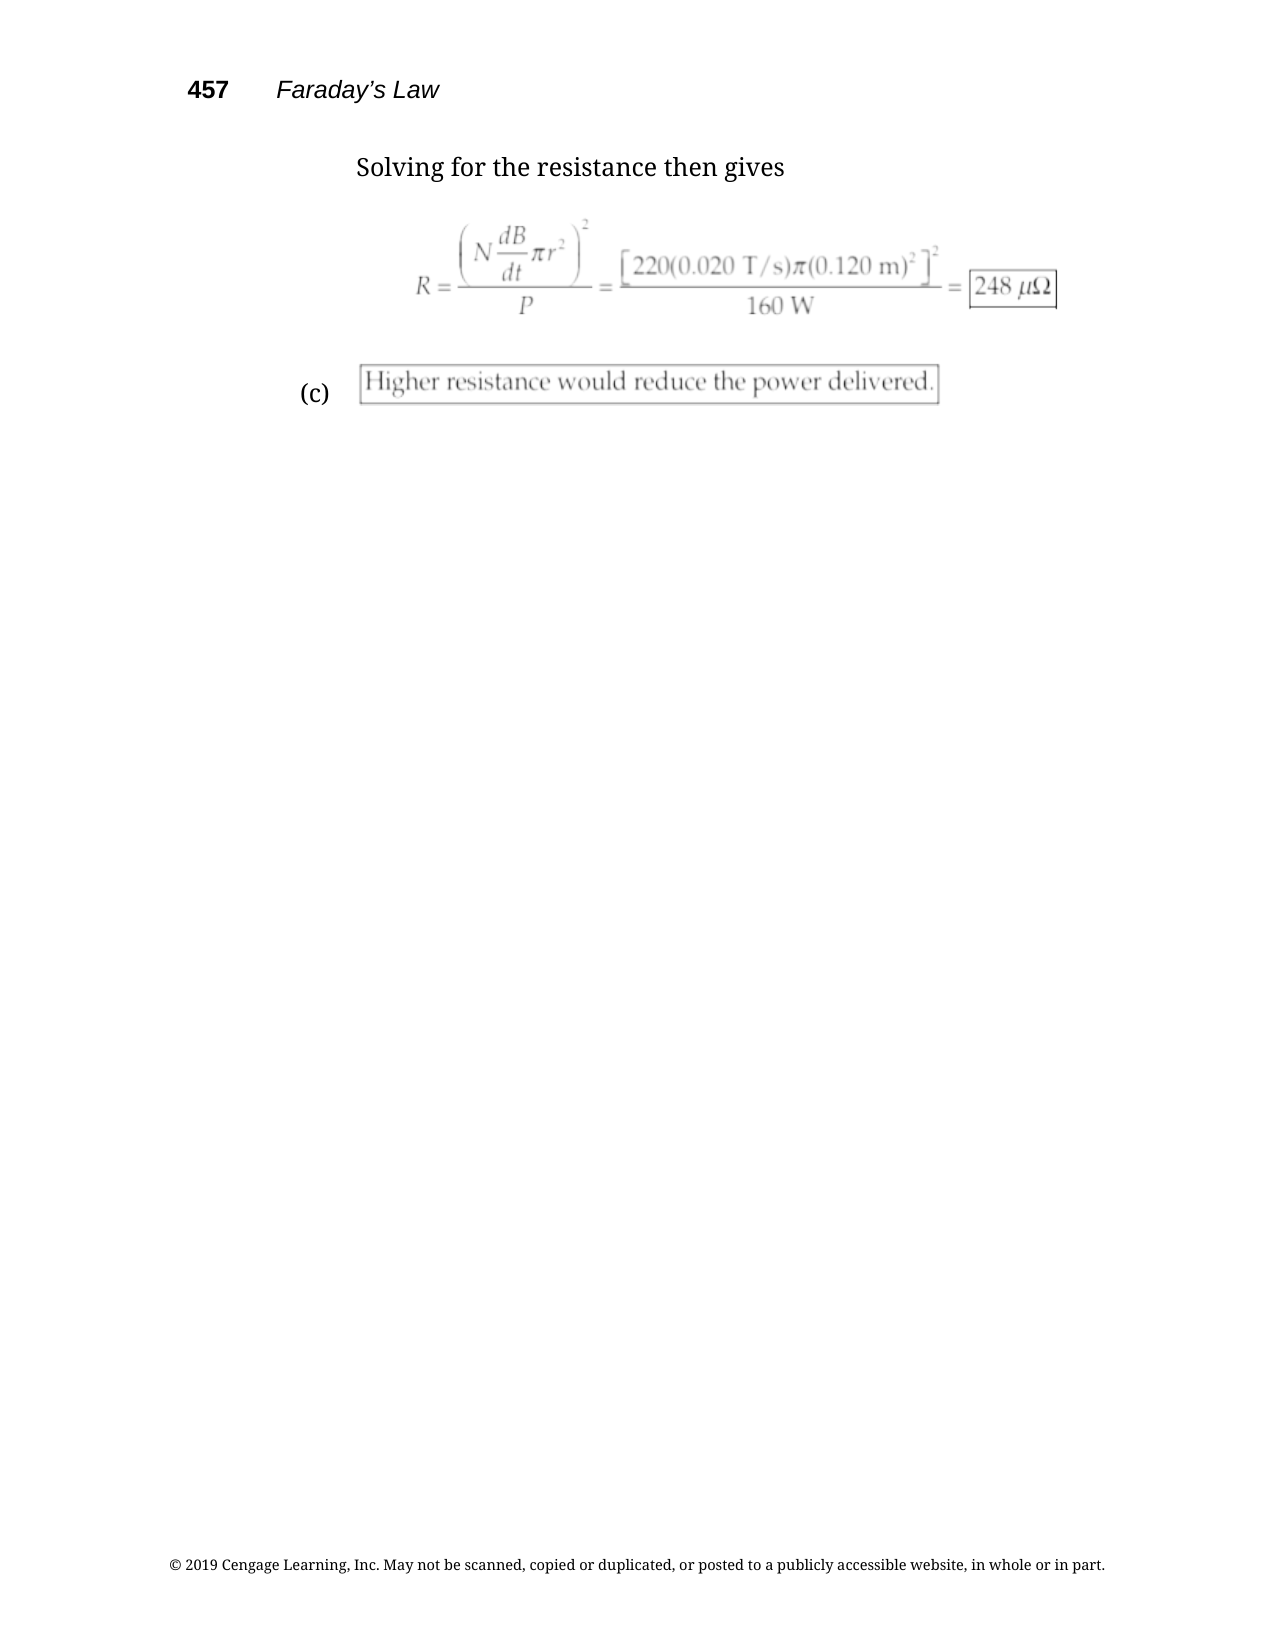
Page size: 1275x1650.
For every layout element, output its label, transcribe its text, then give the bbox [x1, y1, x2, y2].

text (c) [187, 360, 1087, 425]
text Solving for the resistance then gives [187, 150, 1087, 184]
